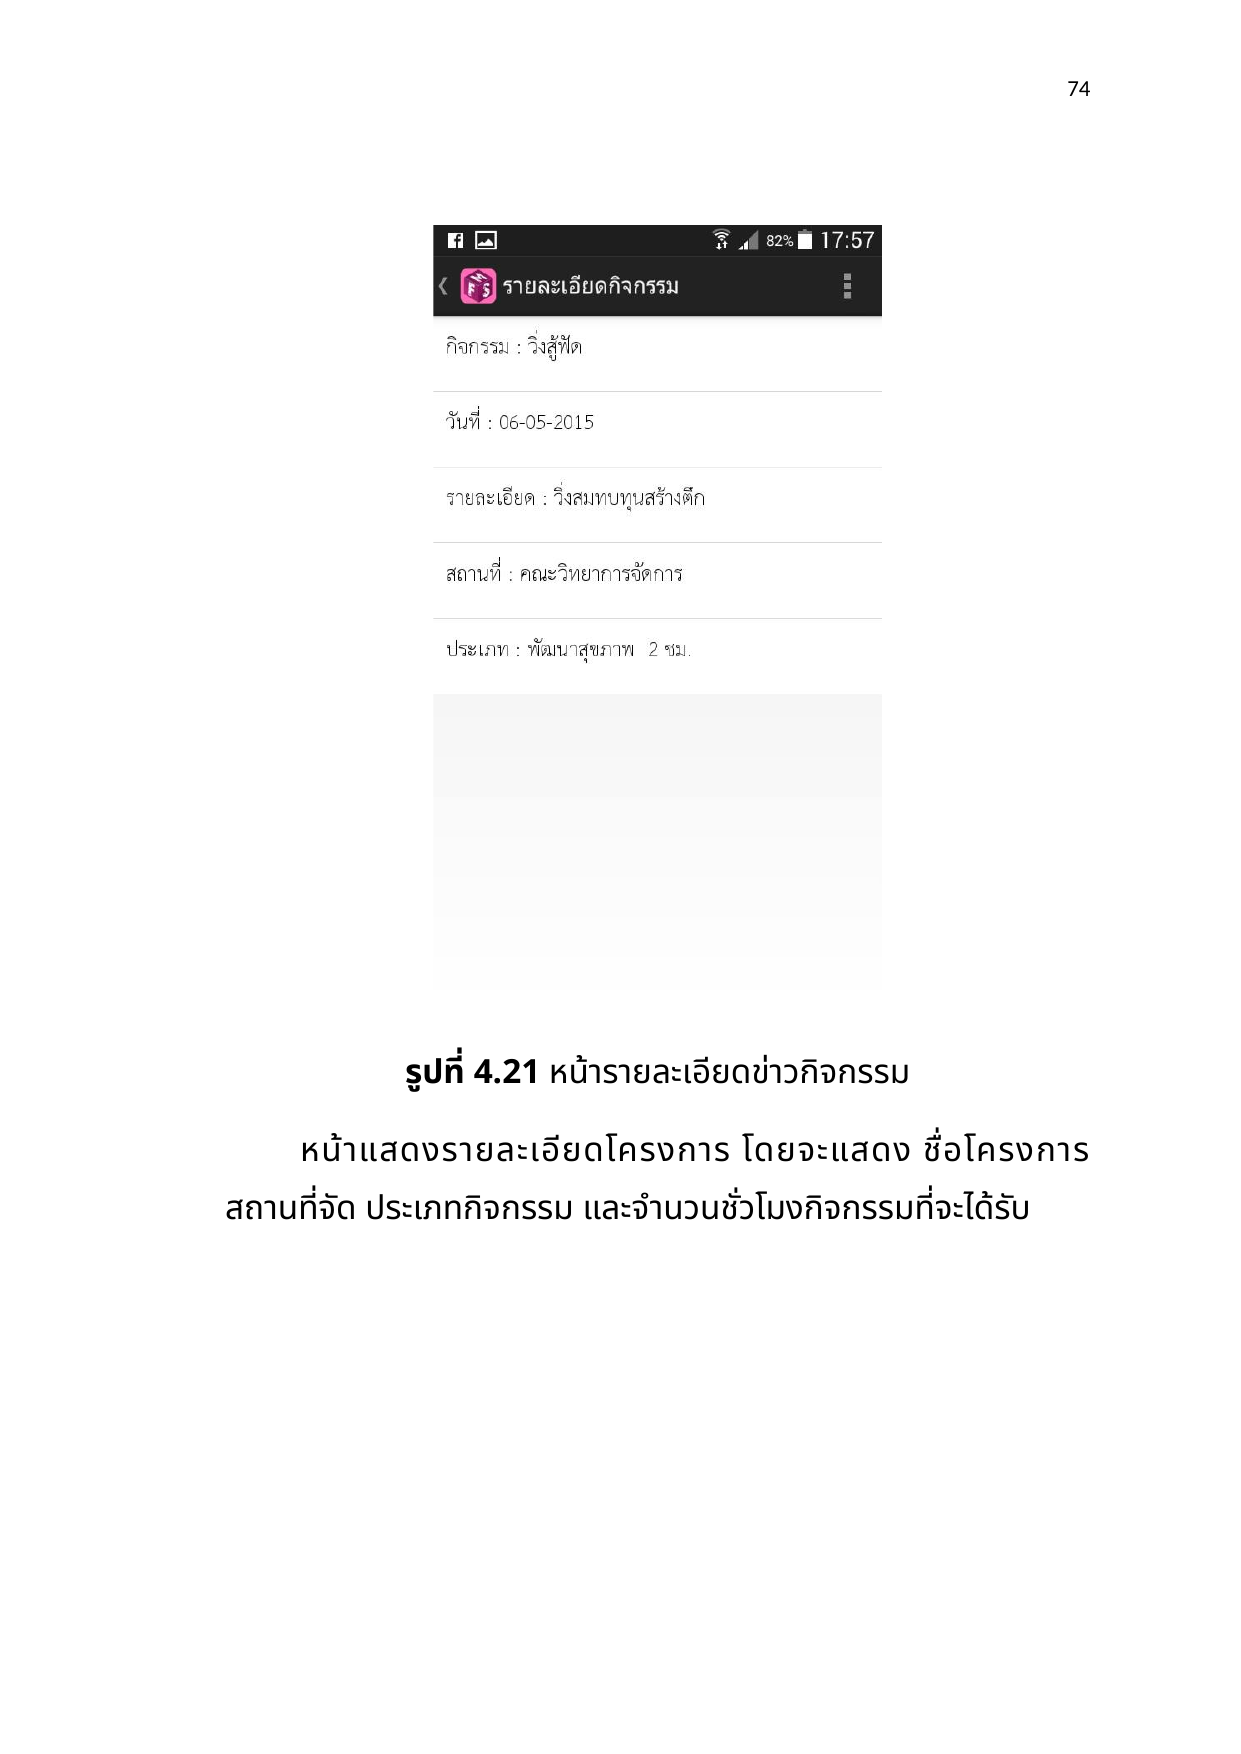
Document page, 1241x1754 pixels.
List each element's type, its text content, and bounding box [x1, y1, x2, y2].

text รูปที่ 4.21 หน้ารายละเอียดข่าวกิจกรรม [225, 1047, 1090, 1098]
picture [433, 225, 882, 1023]
text หน้าแสดงรายละเอียดโครงการ โดยจะแสดง ชื่อโครงการ สถานที่จัด ประเภทกิจกรรม และจำนวนชั่วโมงกิจกรรมที่จะได้รับ [225, 1126, 1090, 1235]
